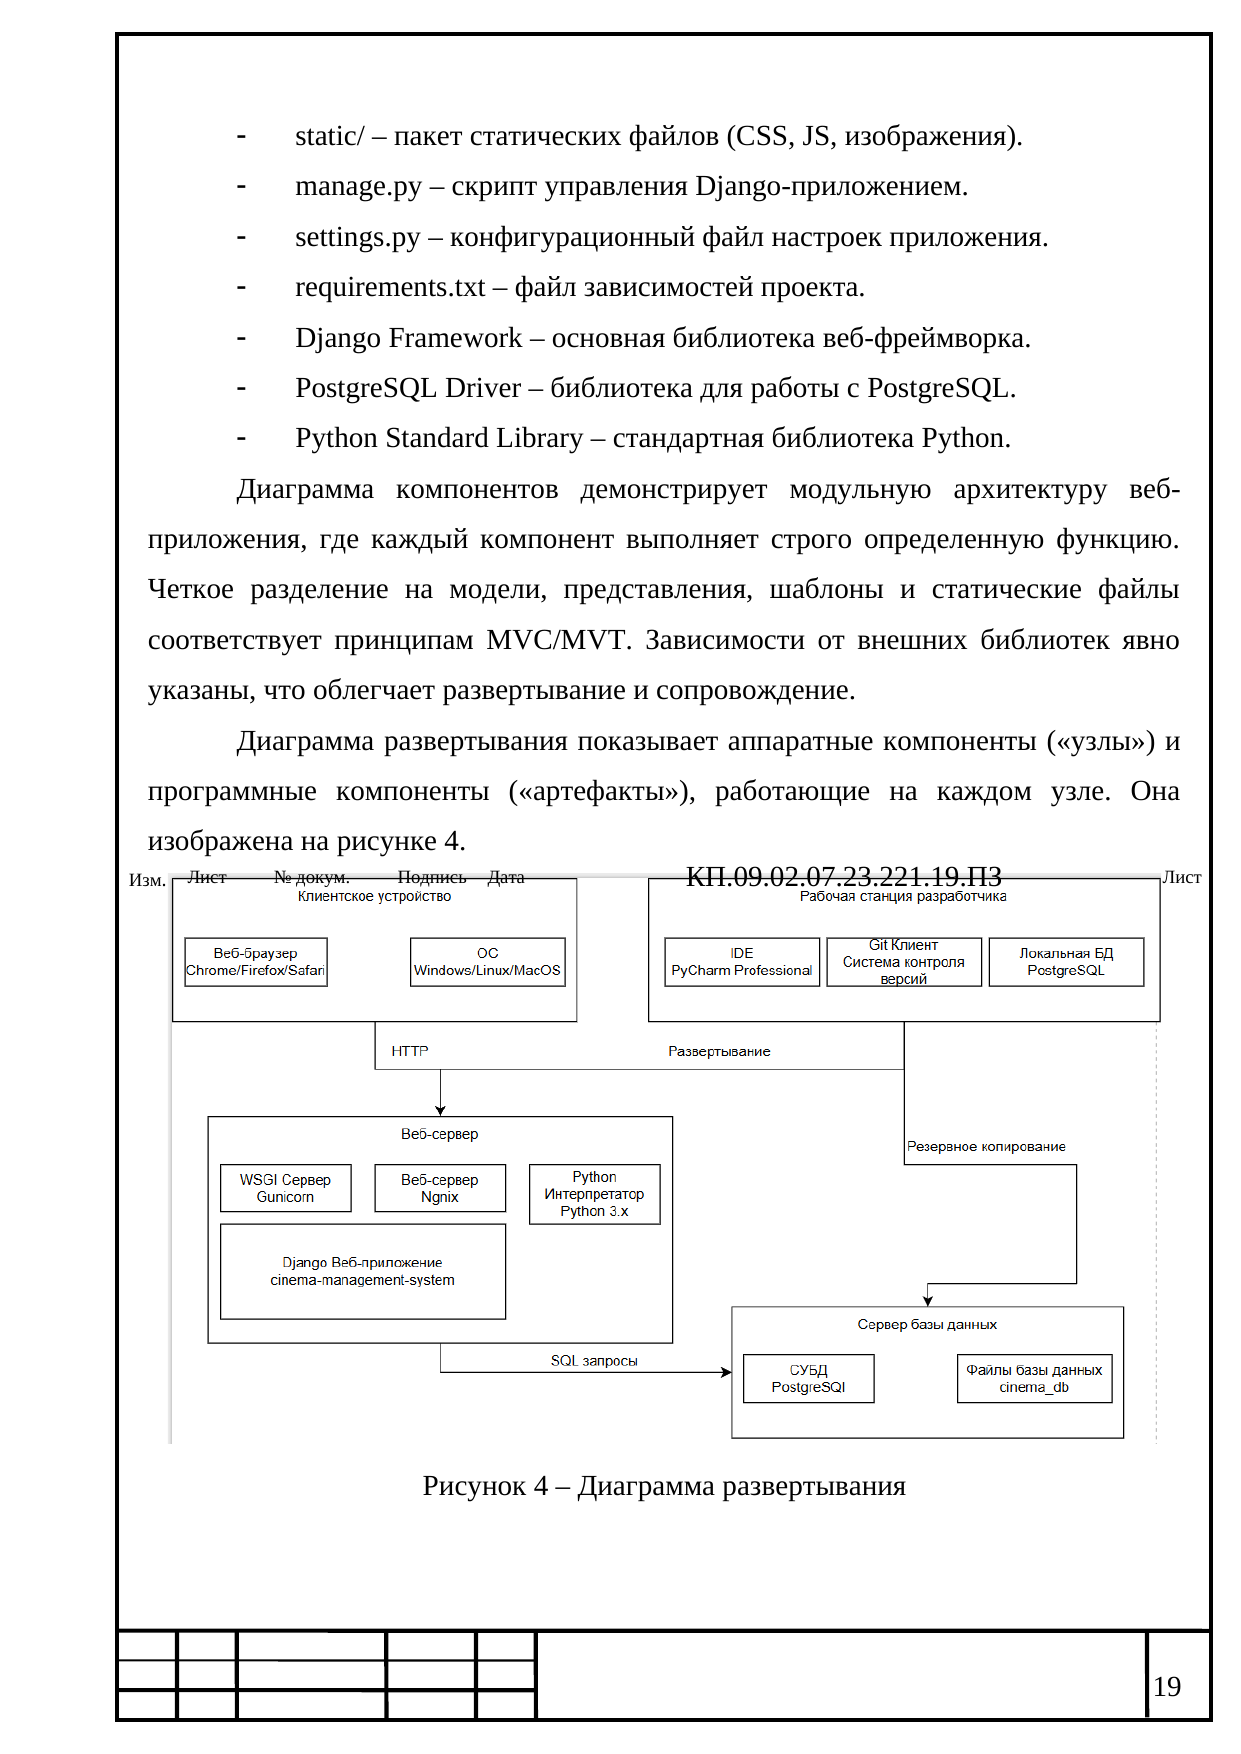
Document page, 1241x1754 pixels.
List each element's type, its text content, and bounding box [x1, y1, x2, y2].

list requirements.txt – файл зависимостей проекта. [148, 269, 1181, 303]
text Рисунок 4 – Диаграмма развертывания [148, 1468, 1181, 1502]
text Диаграмма развертывания показывает аппаратные компоненты («узлы») и программные компоненты («артефакты»), работающие на каждом узле. Она изображена на рисунке 4. [148, 723, 1181, 857]
picture [773, 873, 780, 885]
picture [737, 873, 744, 885]
list Django Framework – основная библиотека веб-фреймворка. [148, 320, 1181, 353]
text Диаграмма компонентов демонстрирует модульную архитектуру веб-приложения, где каждый компонент выполняет строго определенную функцию. Четкое разделение на модели, представления, шаблоны и статические файлы соответствует принципам MVC/MVT. Зависимости от внешних библиотек явно указаны, что облегчает развертывание и сопровождение. [148, 471, 1181, 706]
list PostgreSQL Driver – библиотека для работы с PostgreSQL. [148, 370, 1181, 404]
list Python Standard Library – стандартная библиотека Python. [148, 421, 1181, 454]
list manage.py – скрипт управления Django-приложением. [148, 168, 1181, 202]
list static/ – пакет статических файлов (CSS, JS, изображения). [148, 118, 1181, 152]
list settings.py – конфигурационный файл настроек приложения. [148, 219, 1181, 253]
picture [810, 873, 817, 885]
picture [167, 873, 1162, 1444]
